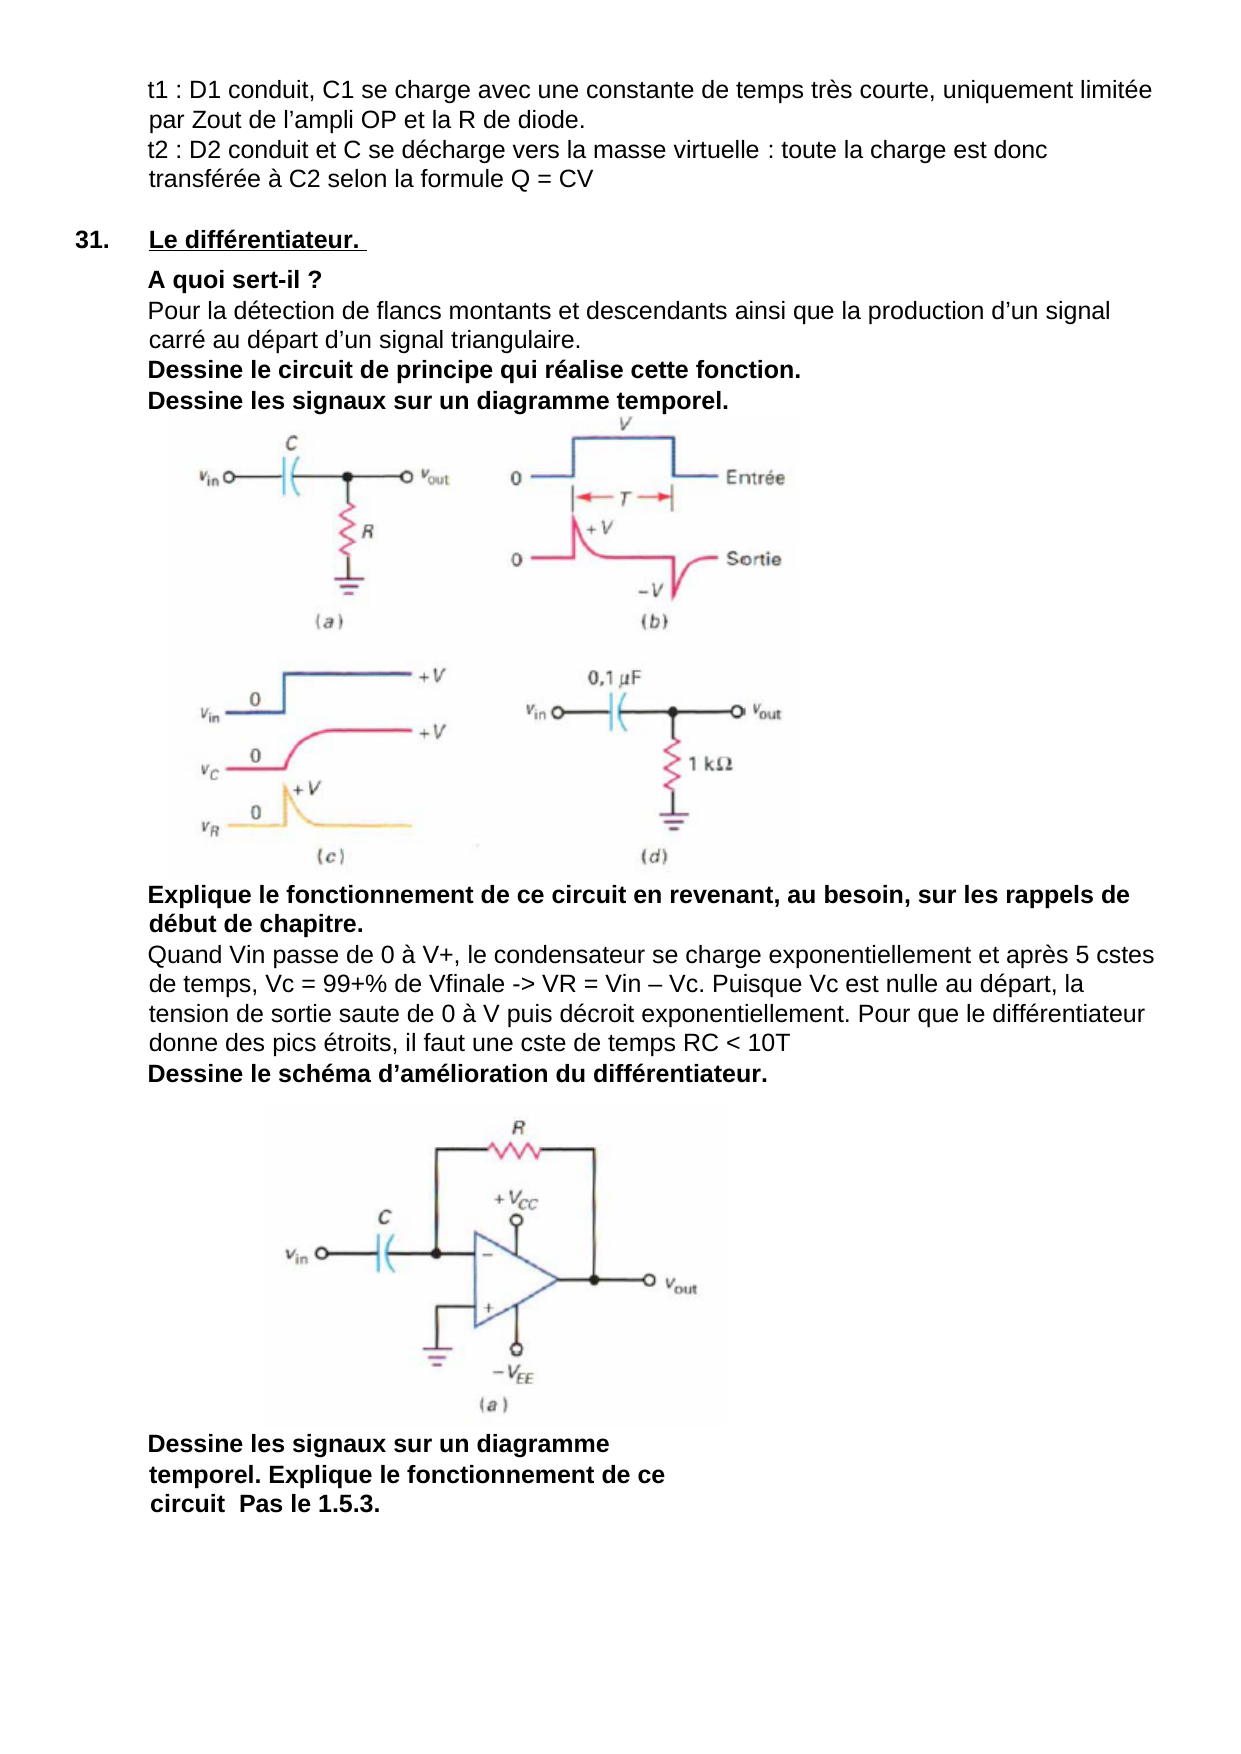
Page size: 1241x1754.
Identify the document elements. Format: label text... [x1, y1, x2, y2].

text A quoi sert-il ? [147, 265, 1165, 294]
text Quand Vin passe de 0 à V+, le condensateur se charge exponentiellement et après 5 cstes de temps, Vc = 99+% de Vfinale -> VR = Vin – Vc. Puisque Vc est nulle au départ, la tension de sortie saute de 0 à V puis décroit exponentiellement. Pour que le différentiateur donne des pics étroits, il faut une cste de temps RC < 10T [147, 940, 1165, 1057]
picture [147, 415, 932, 879]
picture [147, 1088, 726, 1428]
text t1 : D1 conduit, C1 se charge avec une constante de temps très courte, uniquement limitée par Zout de l’ampli OP et la R de diode. [147, 75, 1165, 133]
text Dessine les signaux sur un diagramme temporel. [147, 386, 1165, 414]
list Le différentiateur. [75, 225, 1165, 253]
text Dessine le circuit de principe qui réalise cette fonction. [147, 355, 1165, 384]
text Dessine le schéma d’amélioration du différentiateur. [147, 1059, 1165, 1087]
text t2 : D2 conduit et C se décharge vers la masse virtuelle : toute la charge est donc transférée à C2 selon la formule Q = CV [147, 135, 1165, 193]
text temporel. Explique le fonctionnement de ce circuit Pas le 1.5.3. [149, 1459, 724, 1518]
text Pour la détection de flancs montants et descendants ainsi que la production d’un signal carré au départ d’un signal triangulaire. [147, 296, 1165, 354]
text Explique le fonctionnement de ce circuit en revenant, au besoin, sur les rappels de début de chapitre. [147, 880, 1165, 938]
text Dessine les signaux sur un diagramme [147, 1429, 724, 1458]
